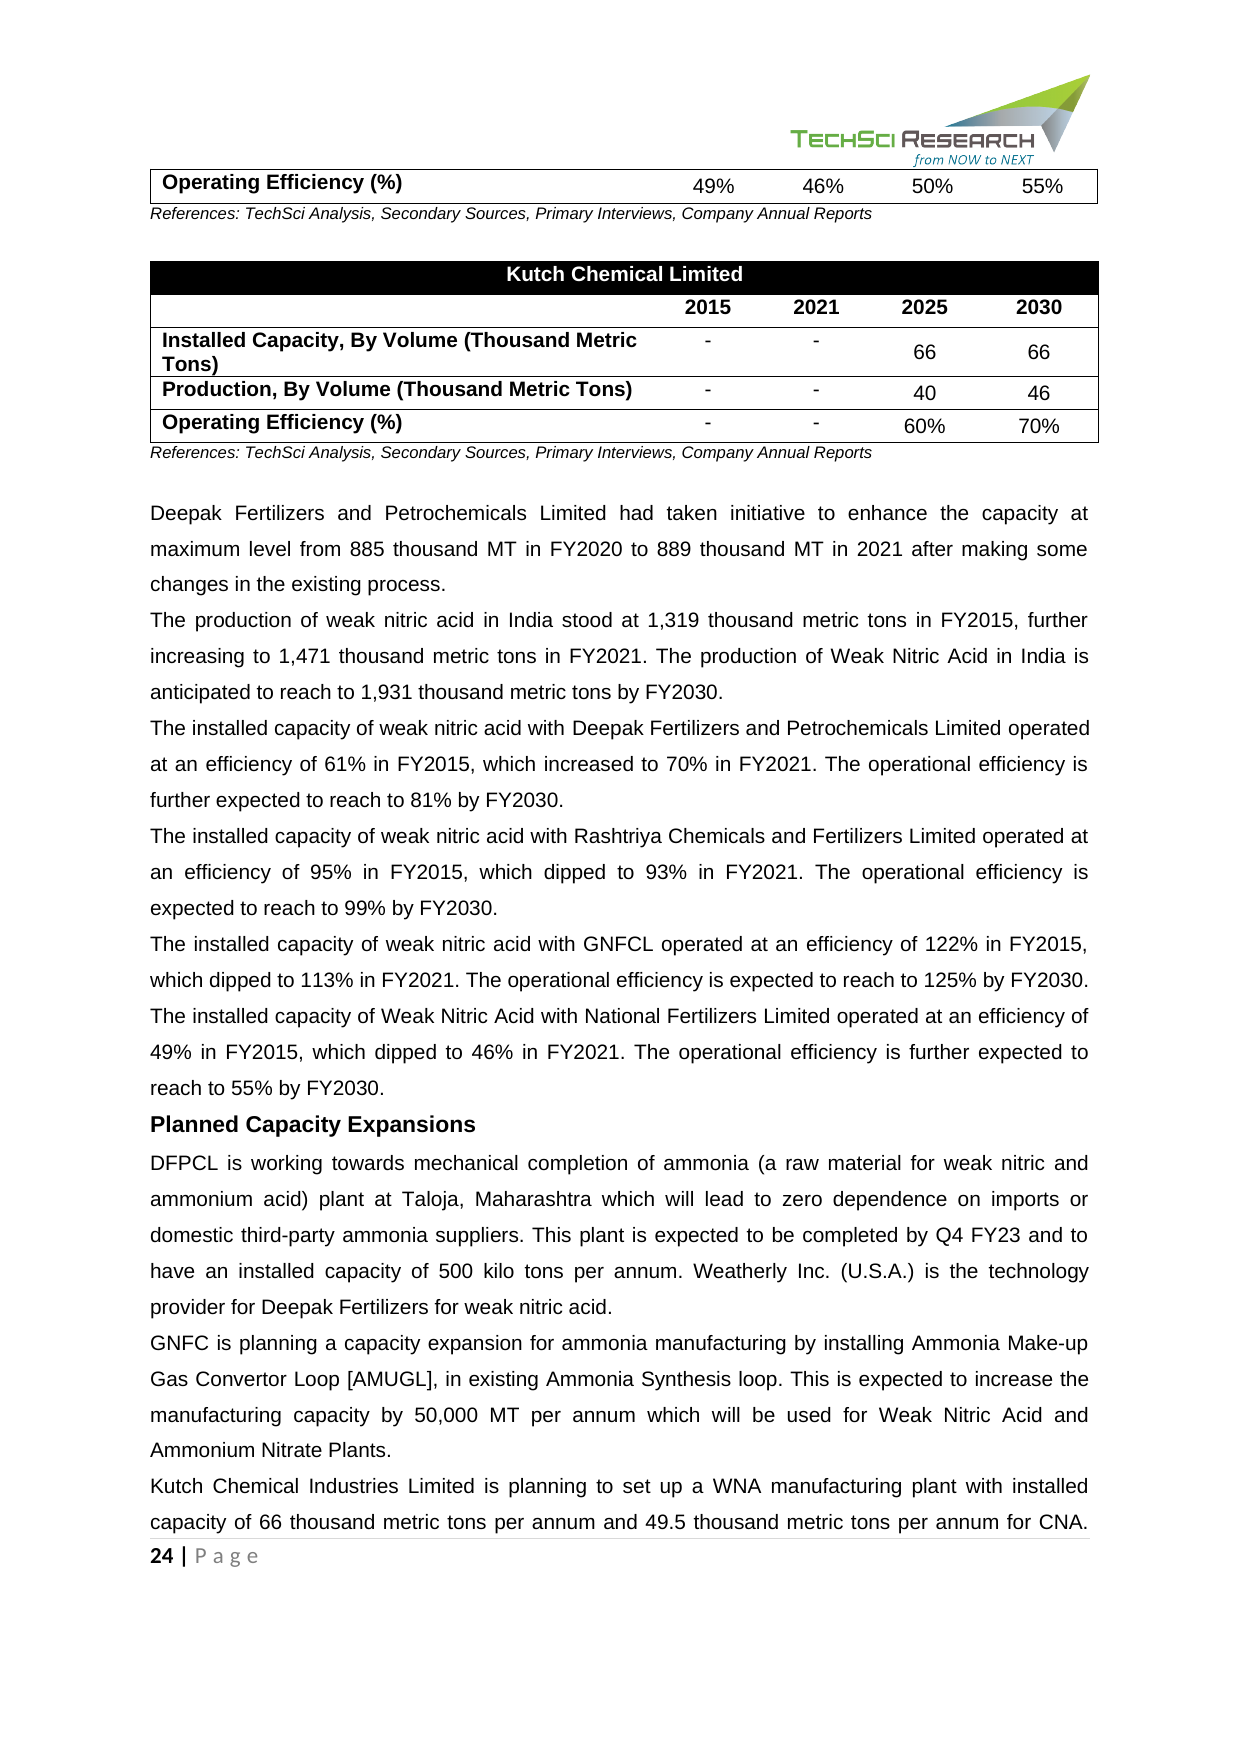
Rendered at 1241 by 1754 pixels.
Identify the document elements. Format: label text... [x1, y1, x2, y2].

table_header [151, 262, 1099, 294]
text Planned Capacity Expansions [150, 1111, 1090, 1138]
picture [788, 73, 1091, 169]
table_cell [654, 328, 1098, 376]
text The installed capacity of weak nitric acid with GNFCL operated at an efficiency of 122% in FY2015, which dipped to 113% in FY2021. The operational efficiency is expected to reach to 125% by FY2030. [150, 932, 1090, 992]
text GNFC is planning a capacity expansion for ammonia manufacturing by installing Ammonia Make-up Gas Convertor Loop [AMUGL], in existing Ammonia Synthesis loop. This is expected to increase the manufacturing capacity by 50,000 MT per annum which will be used for Weak Nitric Acid and Ammonium Nitrate Plants. [150, 1331, 1090, 1462]
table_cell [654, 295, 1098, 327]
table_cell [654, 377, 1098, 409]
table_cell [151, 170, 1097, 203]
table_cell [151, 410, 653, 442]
text The installed capacity of weak nitric acid with Rashtriya Chemicals and Fertilizers Limited operated at an efficiency of 95% in FY2015, which dipped to 93% in FY2021. The operational efficiency is expected to reach to 99% by FY2030. [150, 824, 1090, 920]
text References: TechSci Analysis, Secondary Sources, Primary Interviews, Company Annual Reports [150, 443, 1090, 462]
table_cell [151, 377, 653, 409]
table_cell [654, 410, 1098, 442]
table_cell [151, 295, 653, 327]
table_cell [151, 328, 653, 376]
text The installed capacity of weak nitric acid with Deepak Fertilizers and Petrochemicals Limited operated at an efficiency of 61% in FY2015, which increased to 70% in FY2021. The operational efficiency is further expected to reach to 81% by FY2030. [150, 716, 1090, 812]
text DFPCL is working towards mechanical completion of ammonia (a raw material for weak nitric and ammonium acid) plant at Taloja, Maharashtra which will lead to zero dependence on imports or domestic third-party ammonia suppliers. This plant is expected to be completed by Q4 FY23 and to have an installed capacity of 500 kilo tons per annum. Weatherly Inc. (U.S.A.) is the technology provider for Deepak Fertilizers for weak nitric acid. [150, 1151, 1090, 1318]
text The installed capacity of Weak Nitric Acid with National Fertilizers Limited operated at an efficiency of 49% in FY2015, which dipped to 46% in FY2021. The operational efficiency is further expected to reach to 55% by FY2030. [150, 1003, 1090, 1099]
text The production of weak nitric acid in India stood at 1,319 thousand metric tons in FY2015, further increasing to 1,471 thousand metric tons in FY2021. The production of Weak Nitric Acid in India is anticipated to reach to 1,931 thousand metric tons by FY2030. [150, 608, 1090, 704]
text References: TechSci Analysis, Secondary Sources, Primary Interviews, Company Annual Reports [150, 204, 1090, 223]
text Deepak Fertilizers and Petrochemicals Limited had taken initiative to enhance the capacity at maximum level from 885 thousand MT in FY2020 to 889 thousand MT in 2021 after making some changes in the existing process. [150, 500, 1090, 596]
